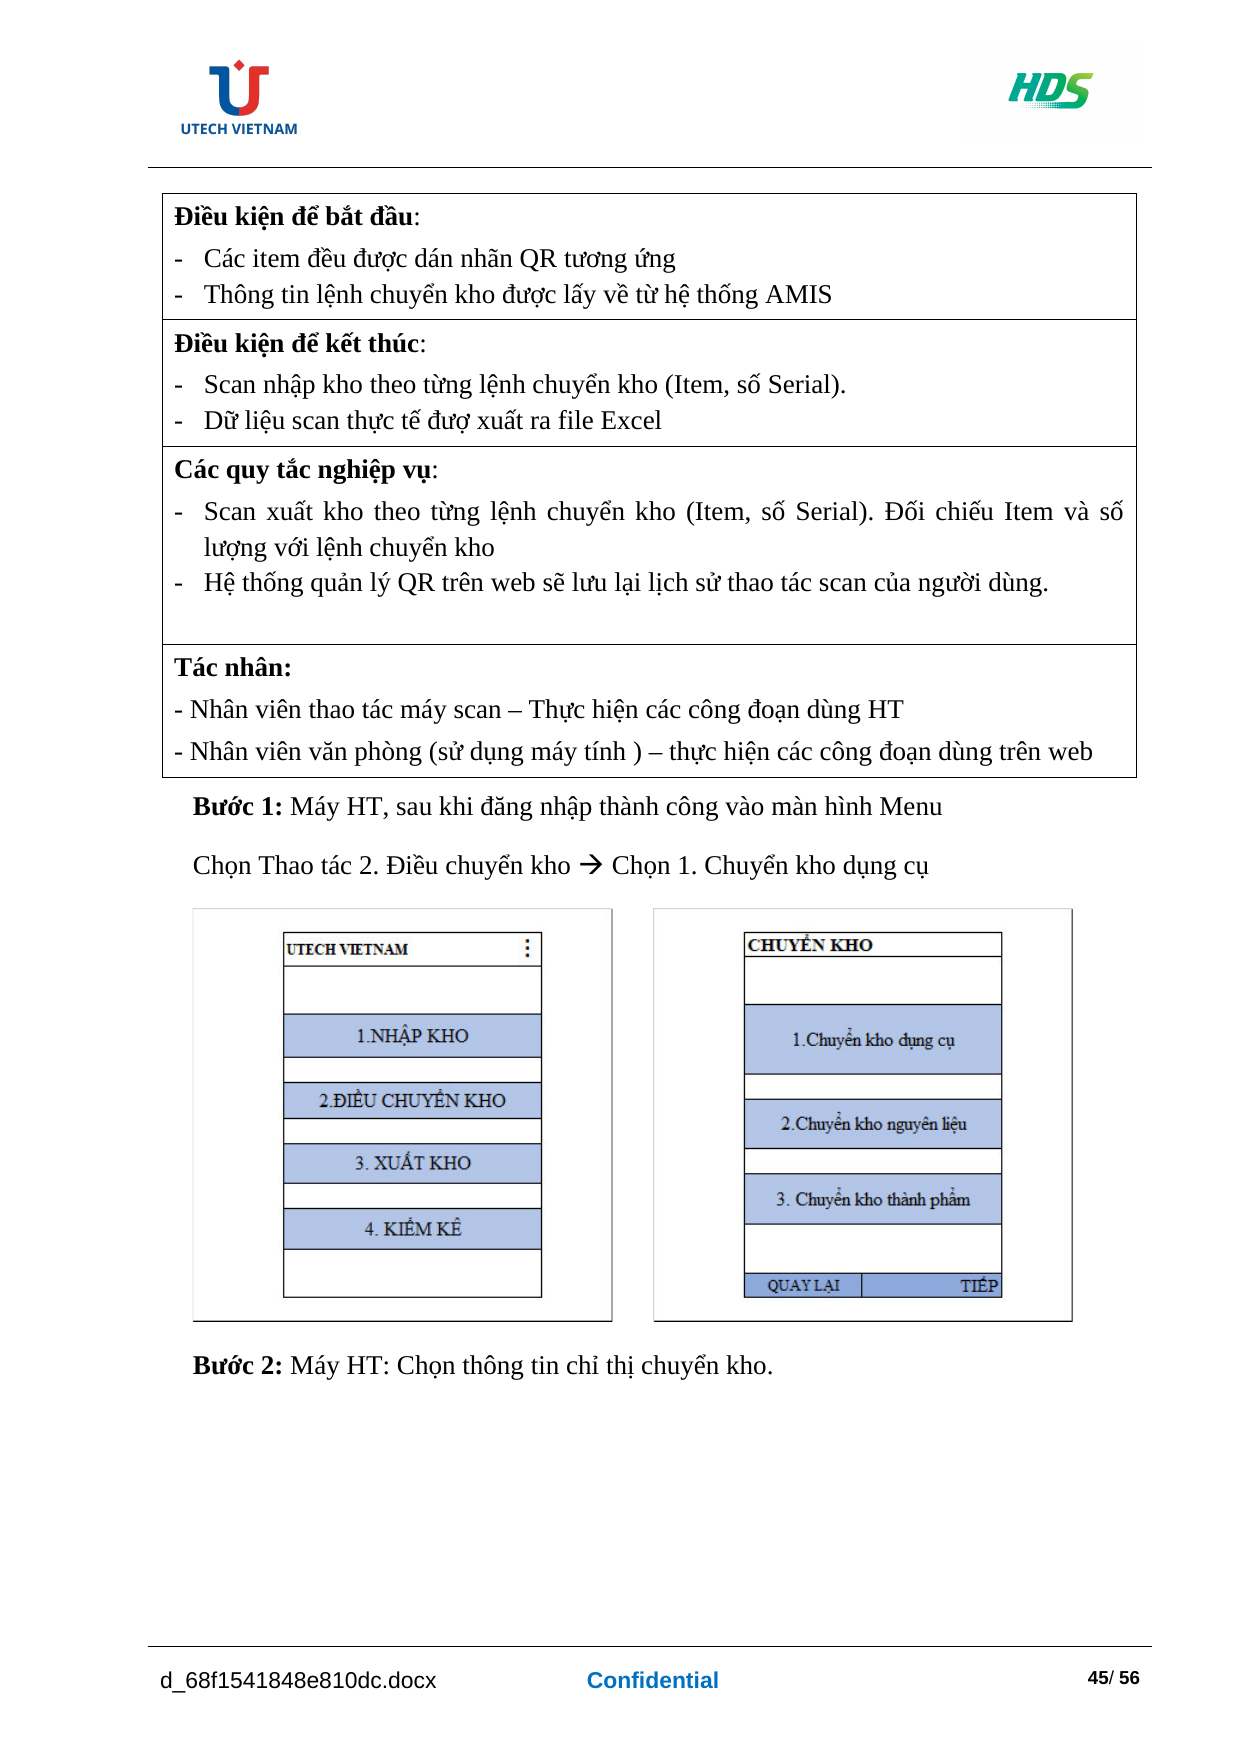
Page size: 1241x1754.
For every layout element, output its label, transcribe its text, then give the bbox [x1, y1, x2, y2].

table_cell Các quy tắc nghiệp vụ: Scan xuất kho theo từng lệnh chuyển kho (Item, số Serial). Đối chiếu Item và số lượng với lệnh chuyển kho Hệ thống quản lý QR trên web sẽ lưu lại lịch sử thao tác scan của người dùng. [163, 447, 1136, 644]
table_cell Tác nhân: - Nhân viên thao tác máy scan – Thực hiện các công đoạn dùng HT - Nhân viên văn phòng (sử dụng máy tính ) – thực hiện các công đoạn dùng trên web [163, 645, 1136, 777]
table_cell Điều kiện để bắt đầu: Các item đều được dán nhãn QR tương ứng Thông tin lệnh chuyển kho được lấy về từ hệ thống AMIS [163, 194, 1136, 319]
picture [960, 44, 1141, 144]
table_cell Điều kiện để kết thúc: Scan nhập kho theo từng lệnh chuyển kho (Item, số Serial). Dữ liệu scan thực tế đượ xuất ra file Excel [163, 320, 1136, 446]
picture [653, 908, 1073, 1322]
text Bước 2: Máy HT: Chọn thông tin chỉ thị chuyển kho. [193, 1349, 1152, 1380]
picture [175, 47, 301, 142]
text Chọn Thao tác 2. Điều chuyển kho Chọn 1. Chuyển kho dụng cụ [193, 849, 1152, 881]
text Bước 1: Máy HT, sau khi đăng nhập thành công vào màn hình Menu [193, 790, 1152, 821]
picture [192, 908, 613, 1322]
